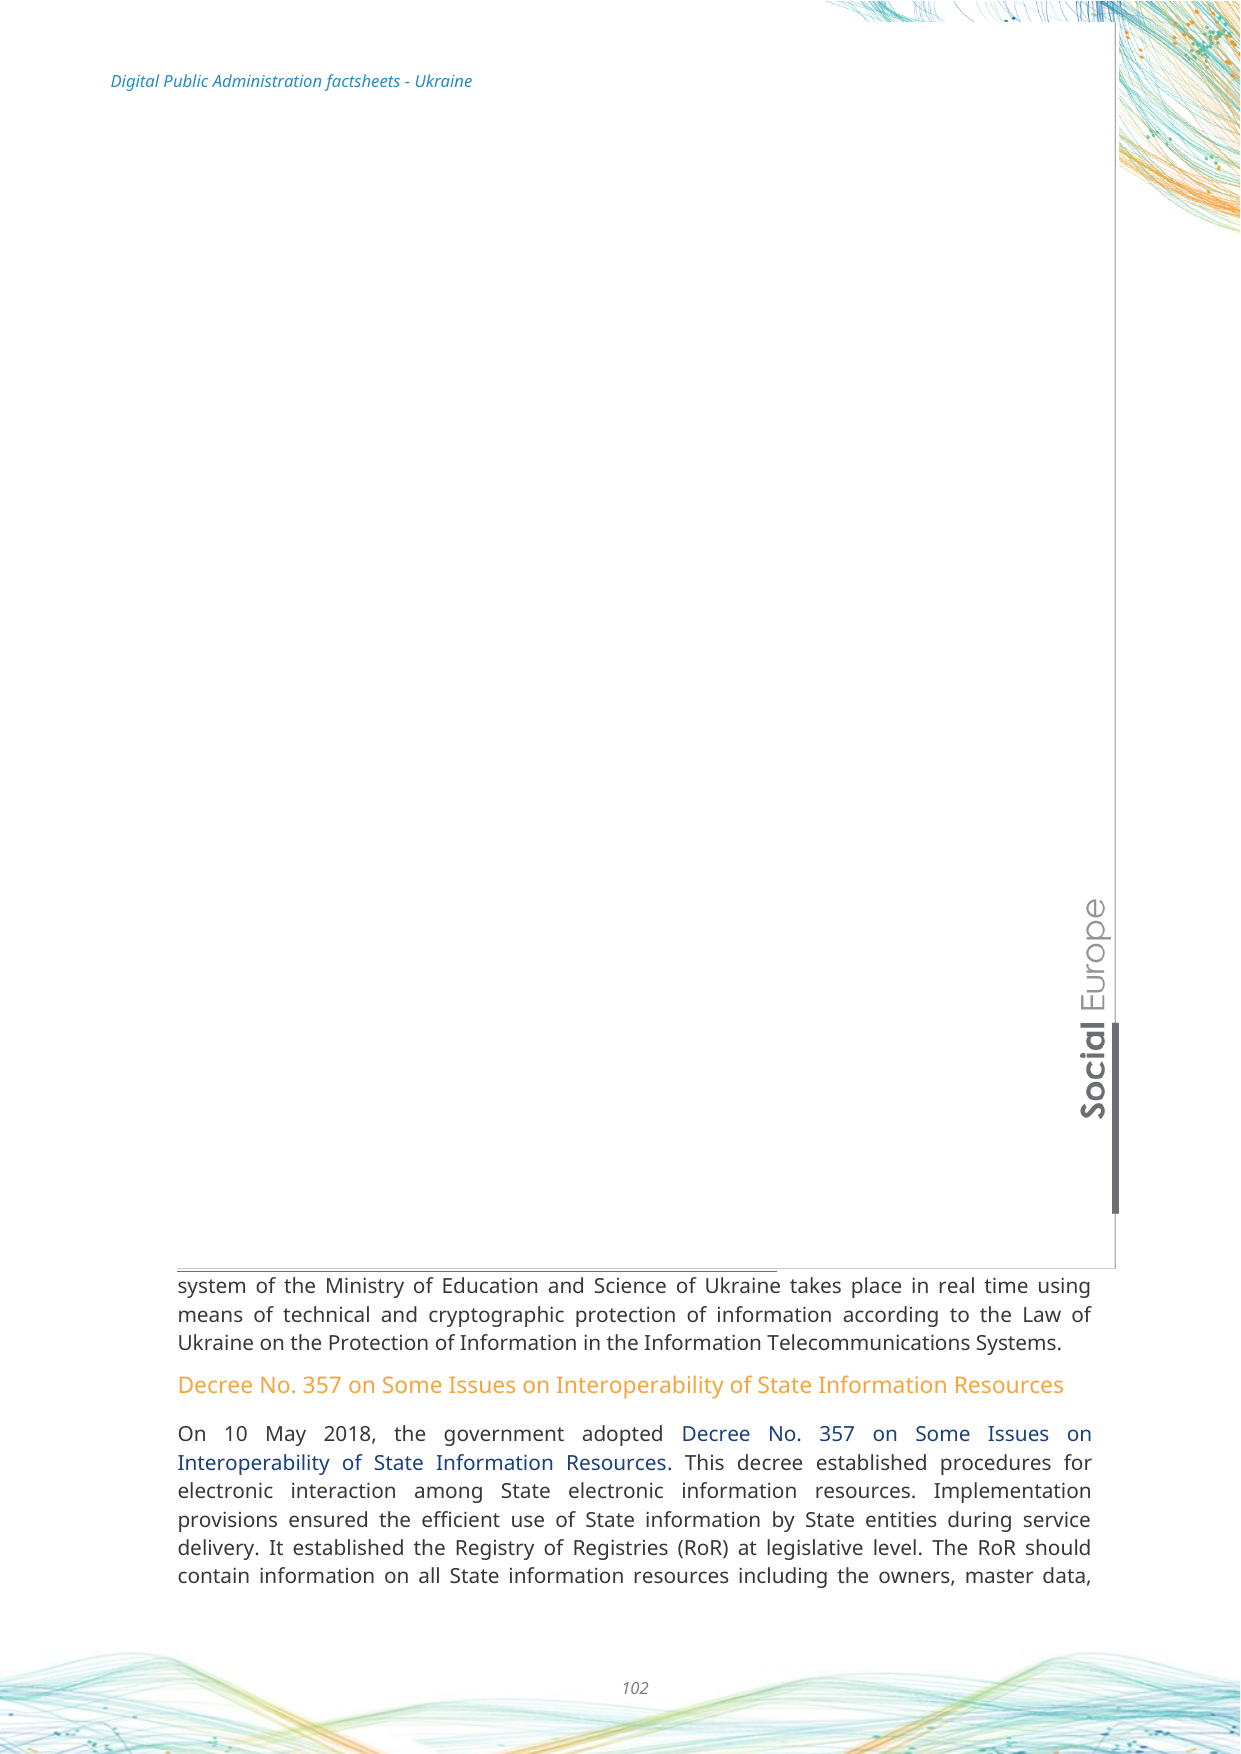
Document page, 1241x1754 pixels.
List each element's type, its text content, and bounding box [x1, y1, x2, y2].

picture [177, 1, 1241, 1269]
subtitle Decree No. 357 on Some Issues on Interoperability of State Information Resources [177, 1369, 1092, 1401]
text On 18 December 2019, the Cabinet of Ministers of Ukraine adopted Decree No. 1051 on the Implementation of an Experimental Project on the Use of the Electronic Student Identification Card. The decree defined the ordering, using and tracking of electronic student tickets. In order to obtain these electronic documents, students have to download their electronic student ID card via the Diia mobile application and conduct an electronic identification process. The exchange of data between the mobile application and the single information system of the Ministry of Education and Science of Ukraine takes place in real time using means of technical and cryptographic protection of information according to the Law of Ukraine on the Protection of Information in the Information Telecommunications Systems. [177, 1272, 1092, 1357]
text On 10 May 2018, the government adopted Decree No. 357 on Some Issues on Interoperability of State Information Resources. This decree established procedures for electronic interaction among State electronic information resources. Implementation provisions ensured the efficient use of State information by State entities during service delivery. It established the Registry of Registries (RoR) at legislative level. The RoR should contain information on all State information resources including the owners, master data, data of creation, current status, technical documentation on the specific registry, services for data exchange, etc. [177, 1419, 1092, 1590]
picture [0, 1628, 1241, 1754]
